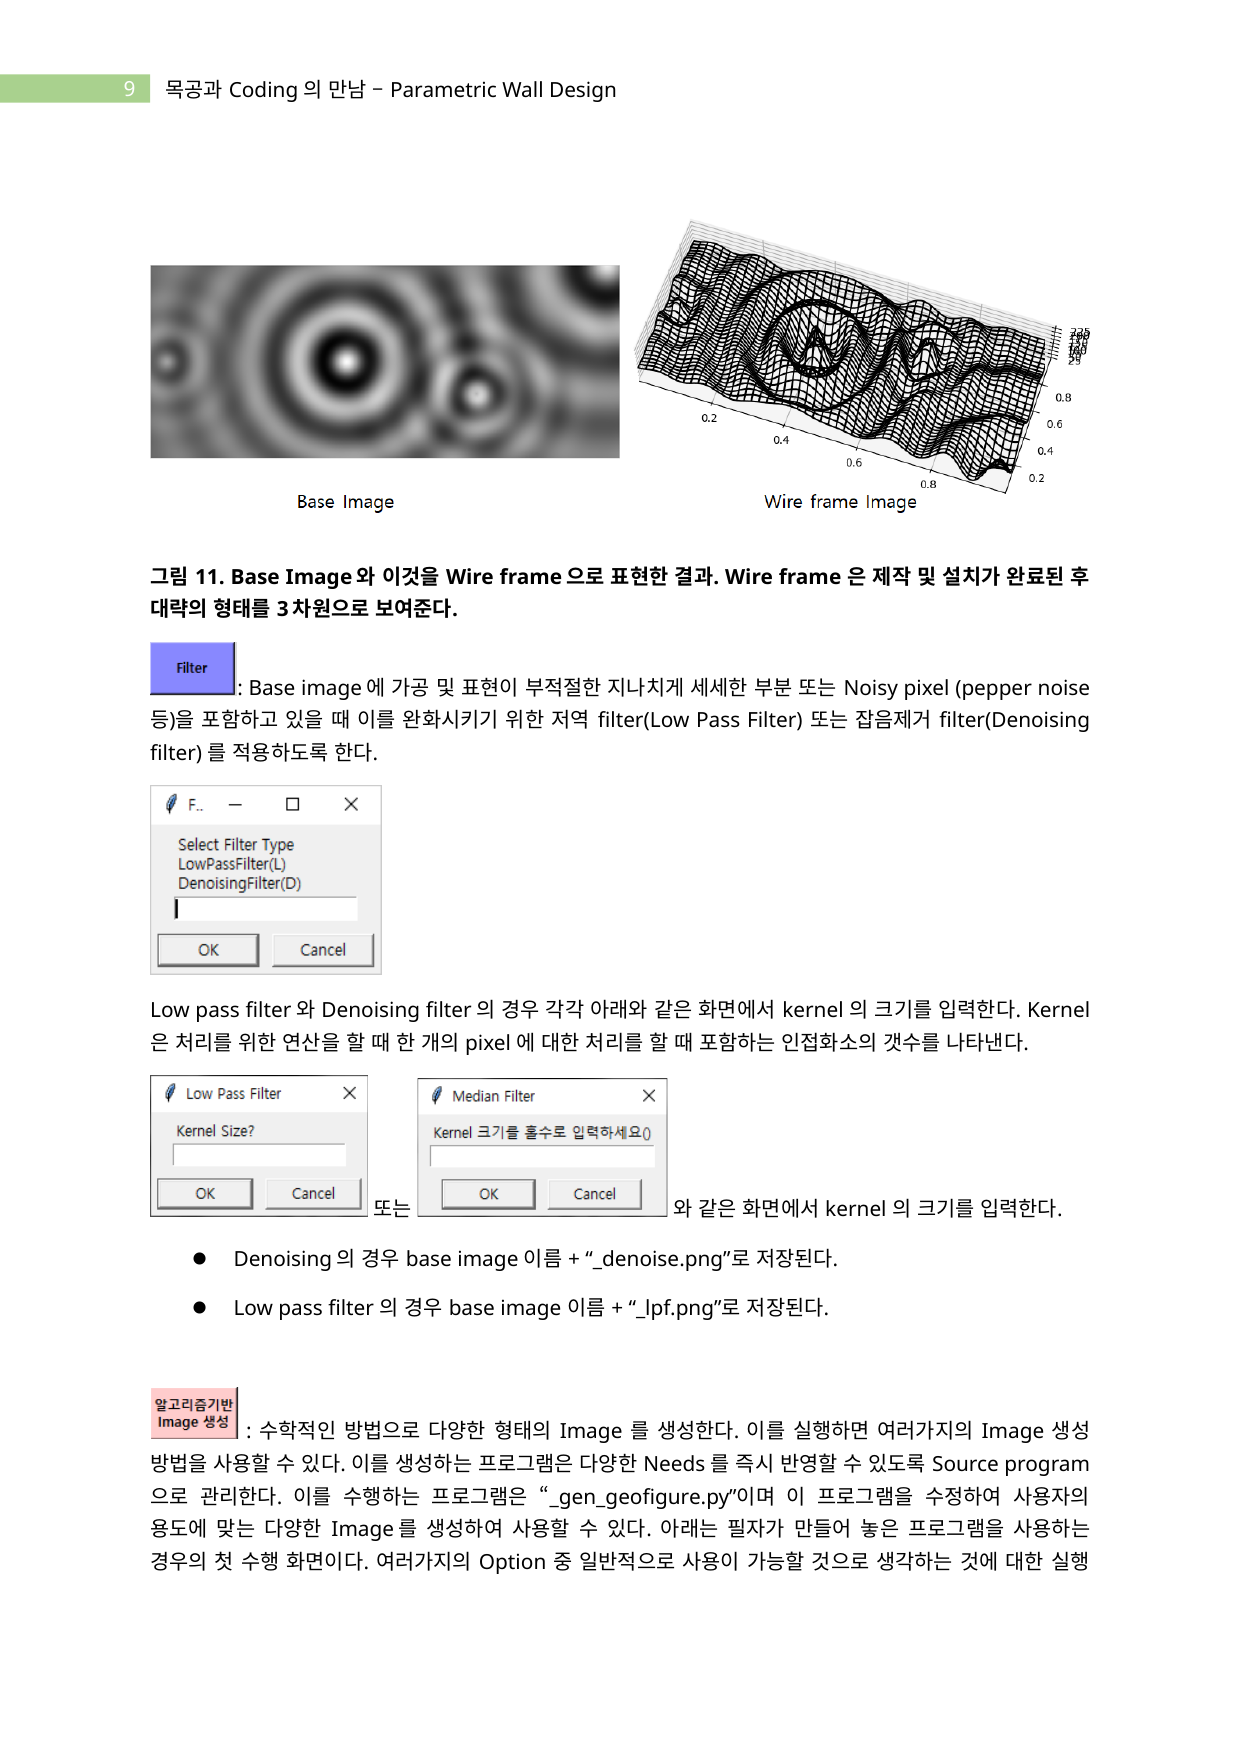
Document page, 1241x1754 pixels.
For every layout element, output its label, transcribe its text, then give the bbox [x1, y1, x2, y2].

picture [150, 1075, 368, 1217]
text : Base image에 가공 및 표현이 부적절한 지나치게 세세한 부분 또는 Noisy pixel (pepper noise 등)을 포함하고 있을 때 이를 완화시키기 위한 저역 filter(Low Pass Filter) 또는 잡음제거 filter(Denoising filter) 를 적용하도록 한다. [150, 642, 1090, 767]
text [150, 1388, 1090, 1576]
list Low pass filter 의 경우 base image 이름 + “_lpf.png”로 저장된다. [192, 1291, 1090, 1322]
list Denoising의 경우 base image 이름 + “_denoise.png”로 저장된다. [192, 1242, 1090, 1272]
picture [150, 1387, 239, 1439]
picture [150, 785, 382, 975]
picture [150, 642, 237, 696]
text 그림 11. Base Image와 이것을 Wire frame으로 표현한 결과. Wire frame 은 제작 및 설치가 완료된 후 대략의 형태를 3차원으로 보여준다. [150, 560, 1090, 623]
picture [417, 1078, 668, 1217]
text Low pass filter와 Denoising filter의 경우 각각 아래와 같은 화면에서 kernel 의 크기를 입력한다. Kernel은 처리를 위한 연산을 할 때 한 개의 pixel 에 대한 처리를 할 때 포함하는 인접화소의 갯수를 나타낸다. [150, 993, 1090, 1056]
picture [150, 177, 1094, 542]
